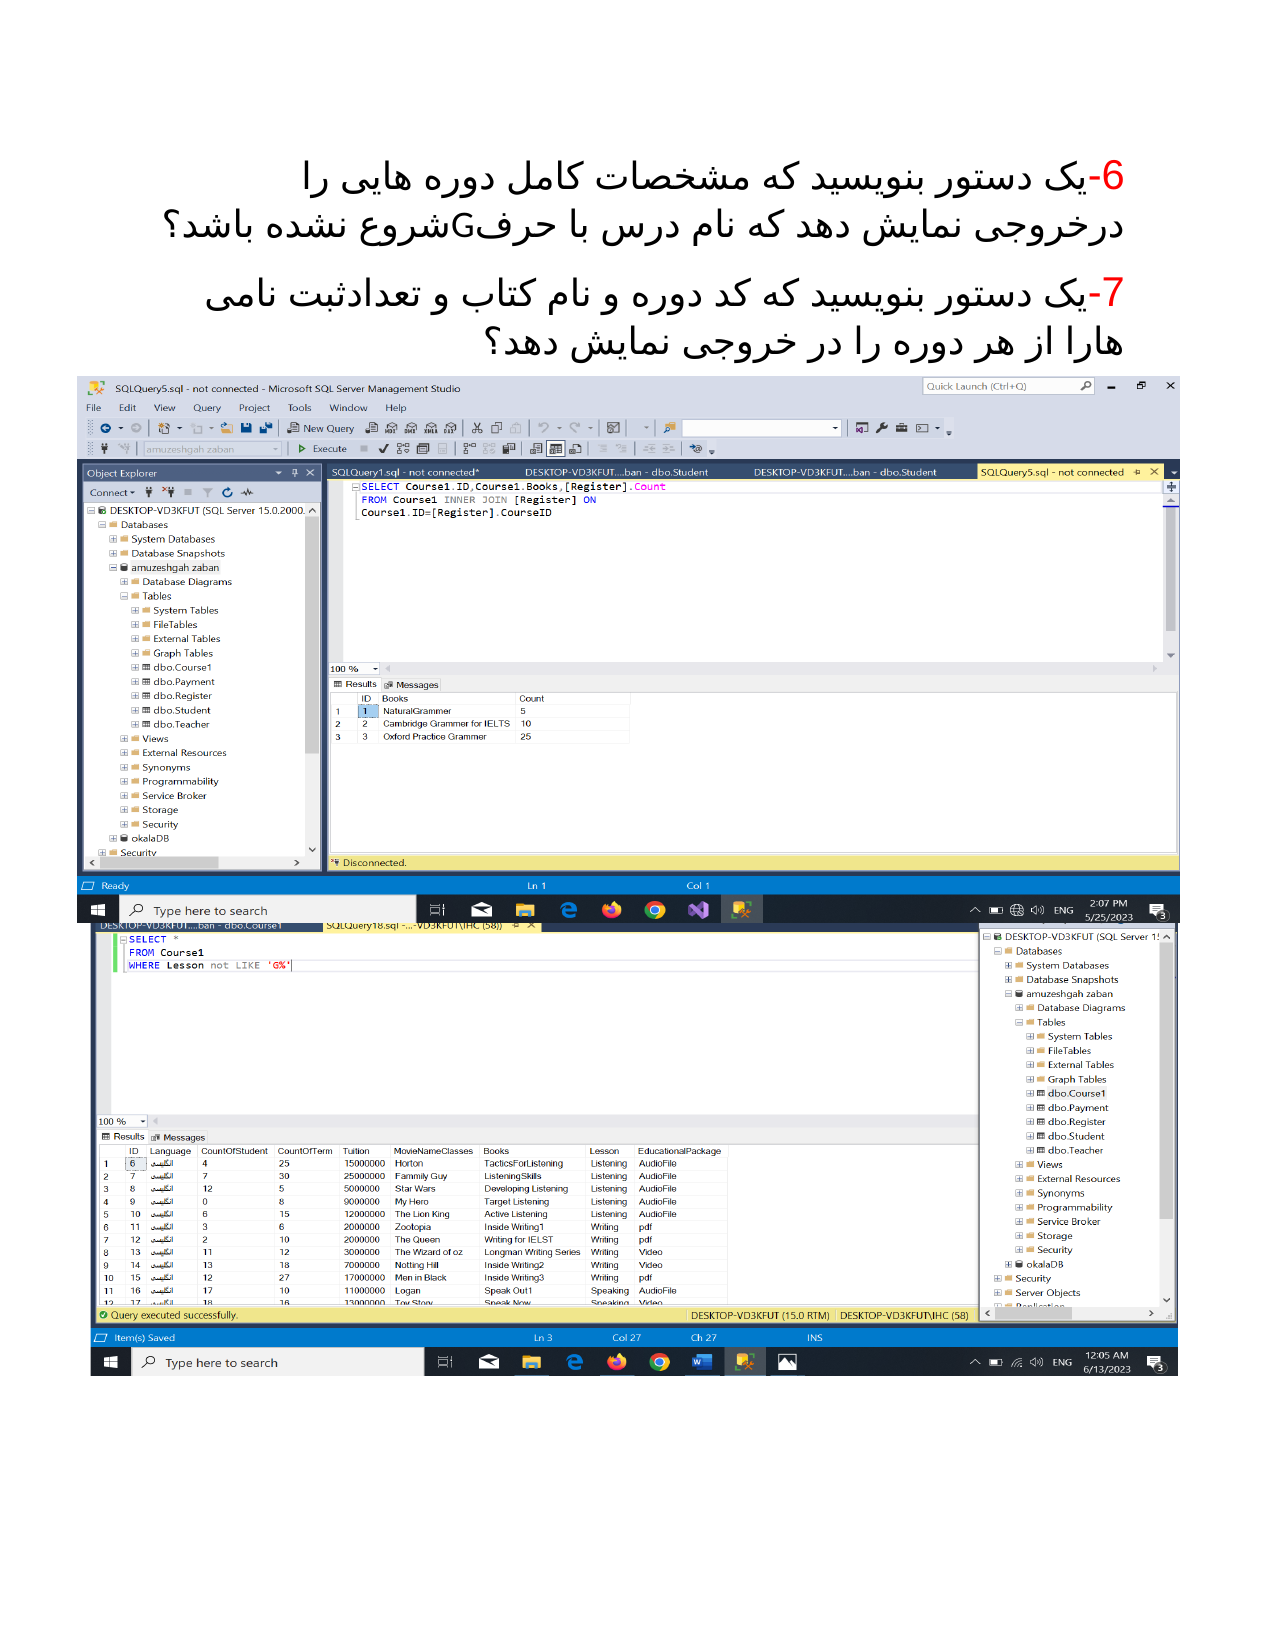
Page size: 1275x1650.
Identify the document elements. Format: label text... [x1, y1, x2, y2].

text 6-یک دستور بنویسید که مشخصات کامل دوره هایی را درخروجی نمایش دهد که نام درس با حرفGشروع نشده باشد؟ [150, 150, 1125, 247]
text 7-یک دستور بنویسید که کد دوره و نام کتاب و تعدادثبت نامی هارا از هر دوره را در خروجی نمایش دهد؟ [150, 267, 1125, 362]
picture [77, 376, 1180, 1375]
